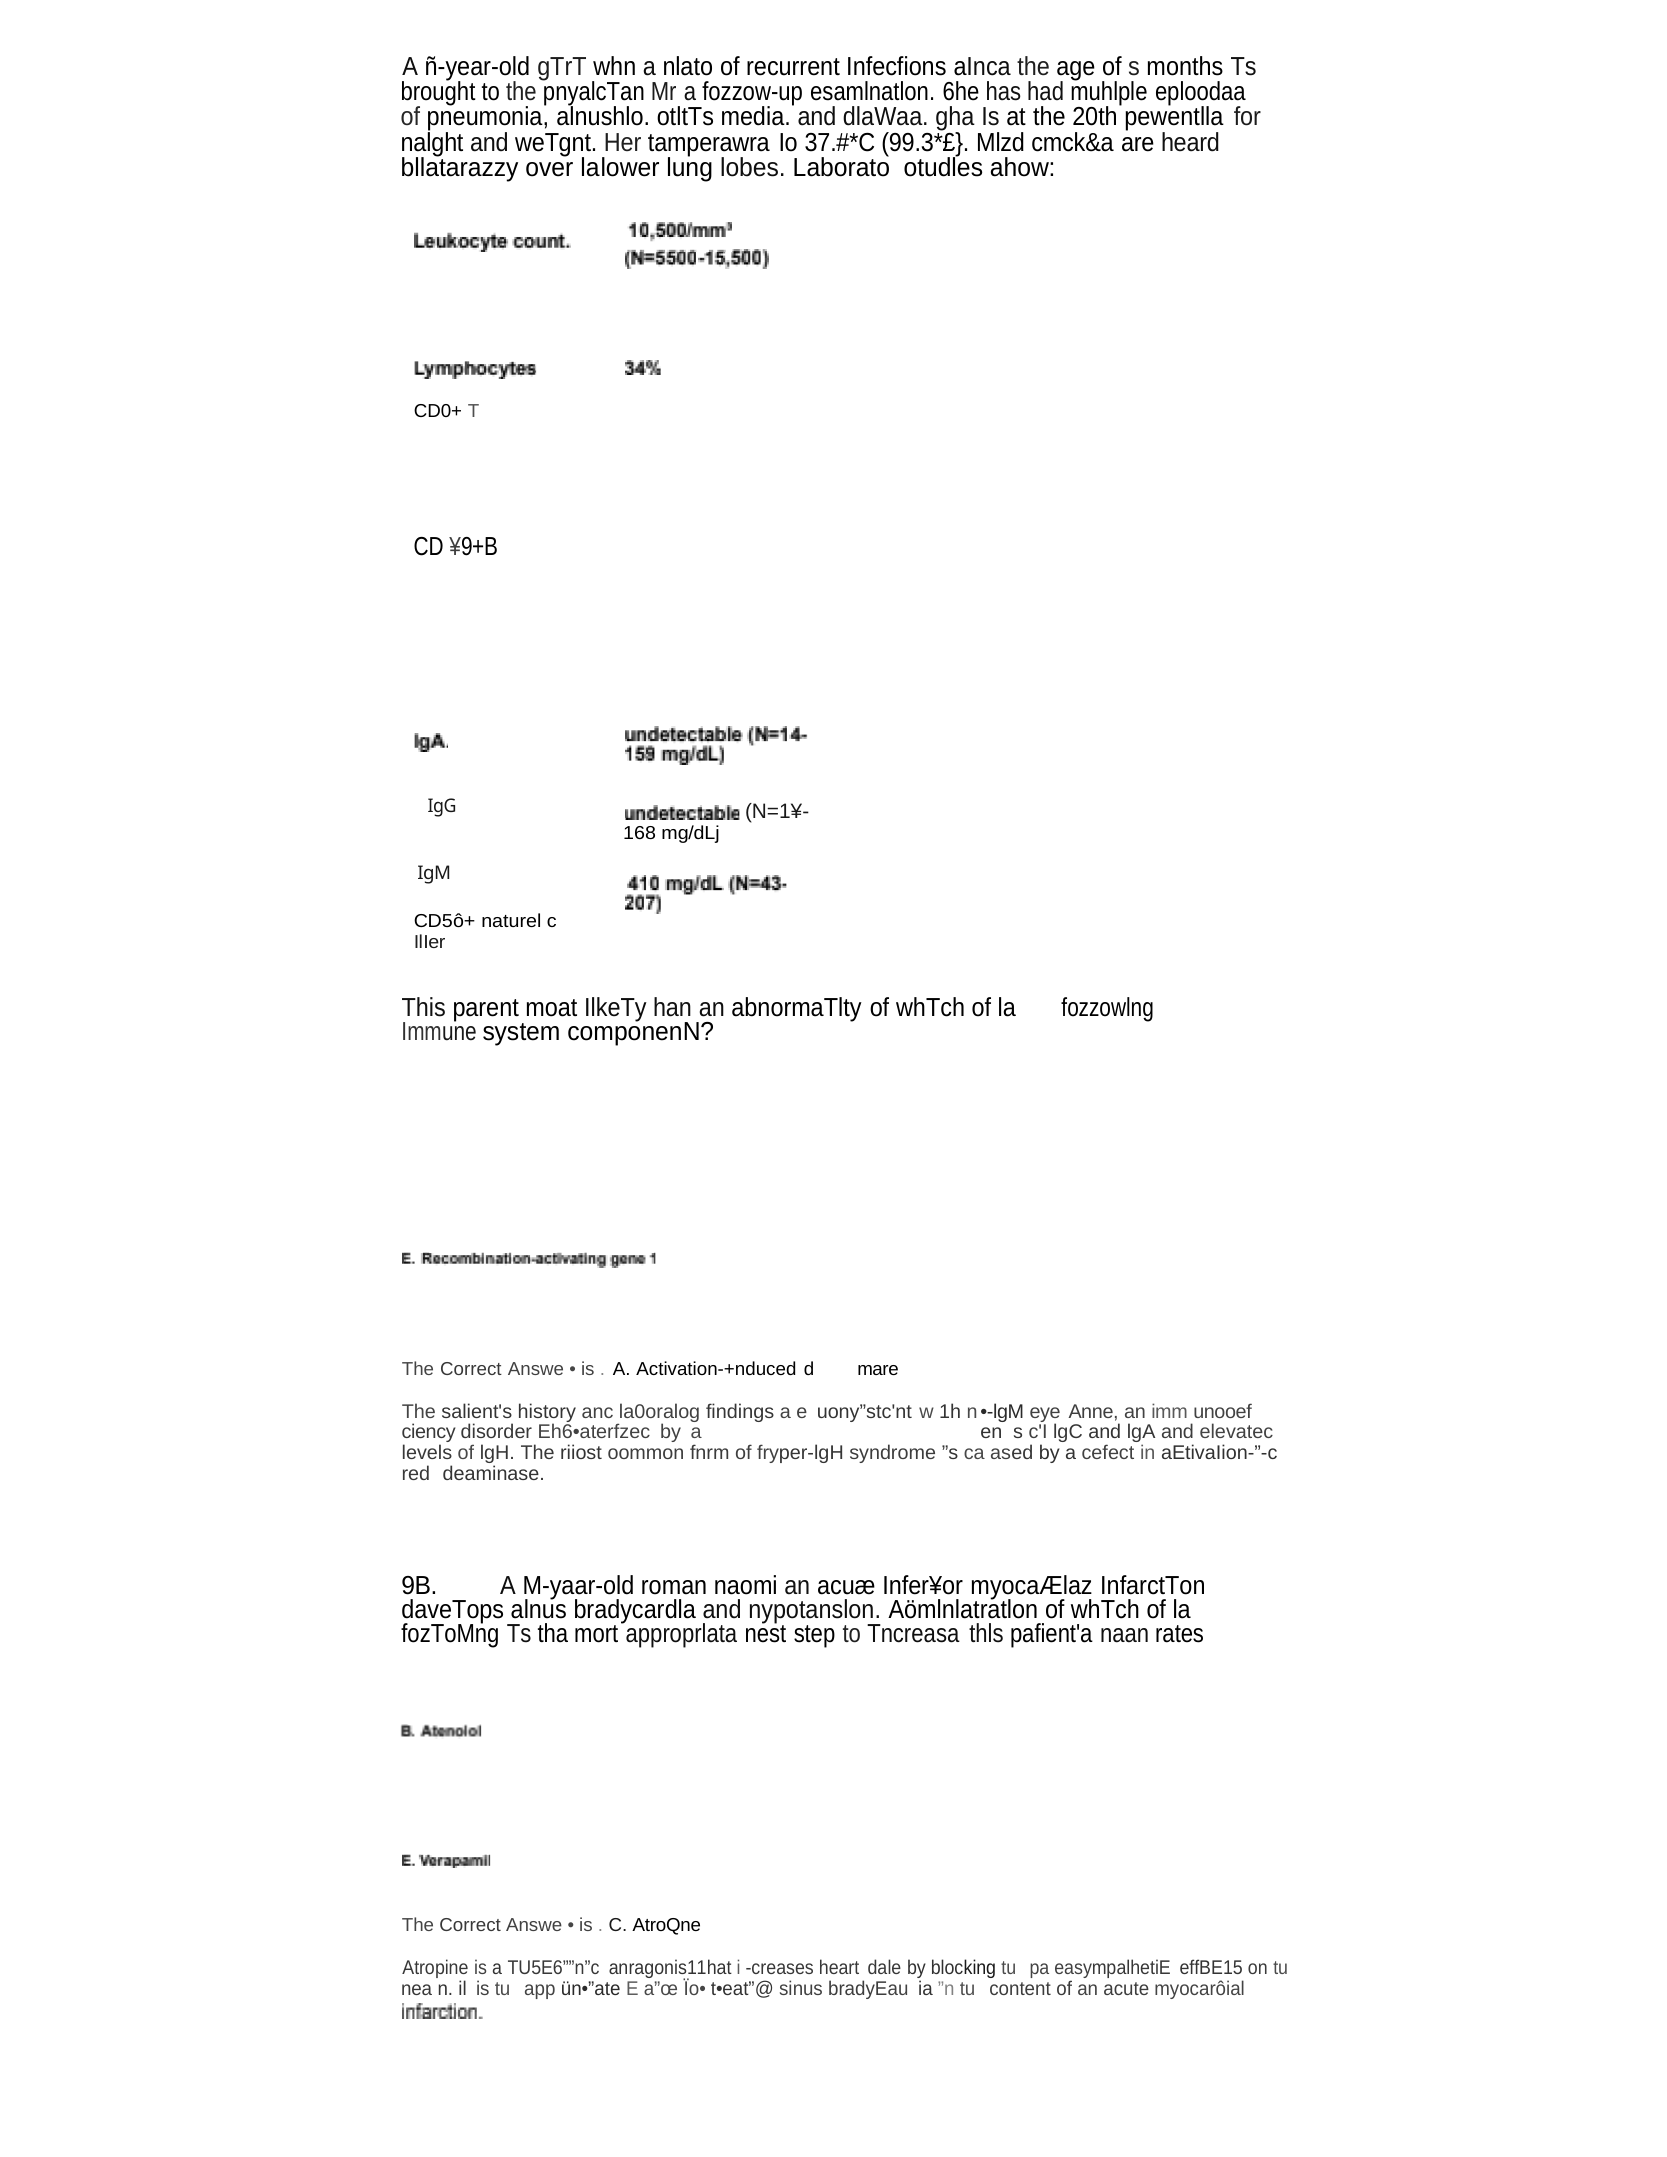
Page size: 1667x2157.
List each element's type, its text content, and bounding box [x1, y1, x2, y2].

picture [414, 361, 537, 378]
subtitle 9B. A M-yaar-old roman naomi an acuæ Infer¥or myocaÆlaz InfarctTon daveTops alnus bradycardla and nypotanslon. Aömlnlatratlon of whTch of la fozToMng Ts tha mort approprlata nest step to Tncreasa thls pafient'a naan rates [401, 1575, 1223, 1648]
subtitle CD ¥9+B [413, 531, 1549, 560]
picture [625, 726, 808, 765]
text Atropine is a TU5E6””n”c anragonis11hat i -creases heart dale by blocking tu pa easympalhetiE effBE15 on tu nea n. il is tu app ün•”ate E a”œ Ïo• t•eat”@ sinus bradyEau ia ”n tu content of an acute myocarôial [401, 1958, 1294, 1999]
picture [400, 1724, 482, 1739]
text The Correct Answe • is . C. AtroQne [402, 1914, 1549, 1935]
picture [625, 805, 740, 820]
text The salient's history anc la0oralog findings a e uony”stc'nt w 1h n •-lgM eye Anne, an imm unooef ciency disorder Eh6•aterfzec by a en s c'I lgC and lgA and elevatec levels of lgH. The riiost oommon fnrm of fryper-lgH syndrome ”s ca ased by a cefect in aEtivaIion-”-c red deaminase. [401, 1402, 1301, 1484]
subtitle A ñ-year-old gTrT whn a nlato of recurrent Infecfions aInca the age of s months Ts brought to the pnyalcTan Mr a fozzow-up esamlnatlon. 6he has had muhlple eploodaa of pneumonia, alnushlo. otltTs media. and dlaWaa. gha Is at the 20th pewentlla for nalght and weTgnt. Her tamperawra Io 37.#*C (99.3*£}. Mlzd cmck&a are heard bllatarazzy over la lower lung lobes. Laborato otudles ahow: [400, 55, 1263, 182]
text IgG [427, 793, 591, 818]
text (N=1¥- [625, 803, 1549, 824]
picture [414, 733, 448, 752]
text CD5ô+ naturel c IlIer [413, 910, 591, 953]
text 168 mg/dLj [623, 824, 1549, 843]
picture [414, 221, 769, 269]
text CD0+ T [413, 378, 1549, 421]
text The Correct Answe • is . A. Activation-+nduced d mare [402, 1357, 1549, 1379]
picture [625, 360, 661, 375]
picture [402, 1252, 656, 1268]
subtitle This parent moat IlkeTy han an abnormaTlty of whTch of la fozzowlng Immune system componenN? [401, 997, 1196, 1046]
picture [402, 1854, 490, 1868]
picture [402, 2003, 483, 2019]
text IgM [417, 859, 591, 885]
picture [625, 875, 787, 914]
